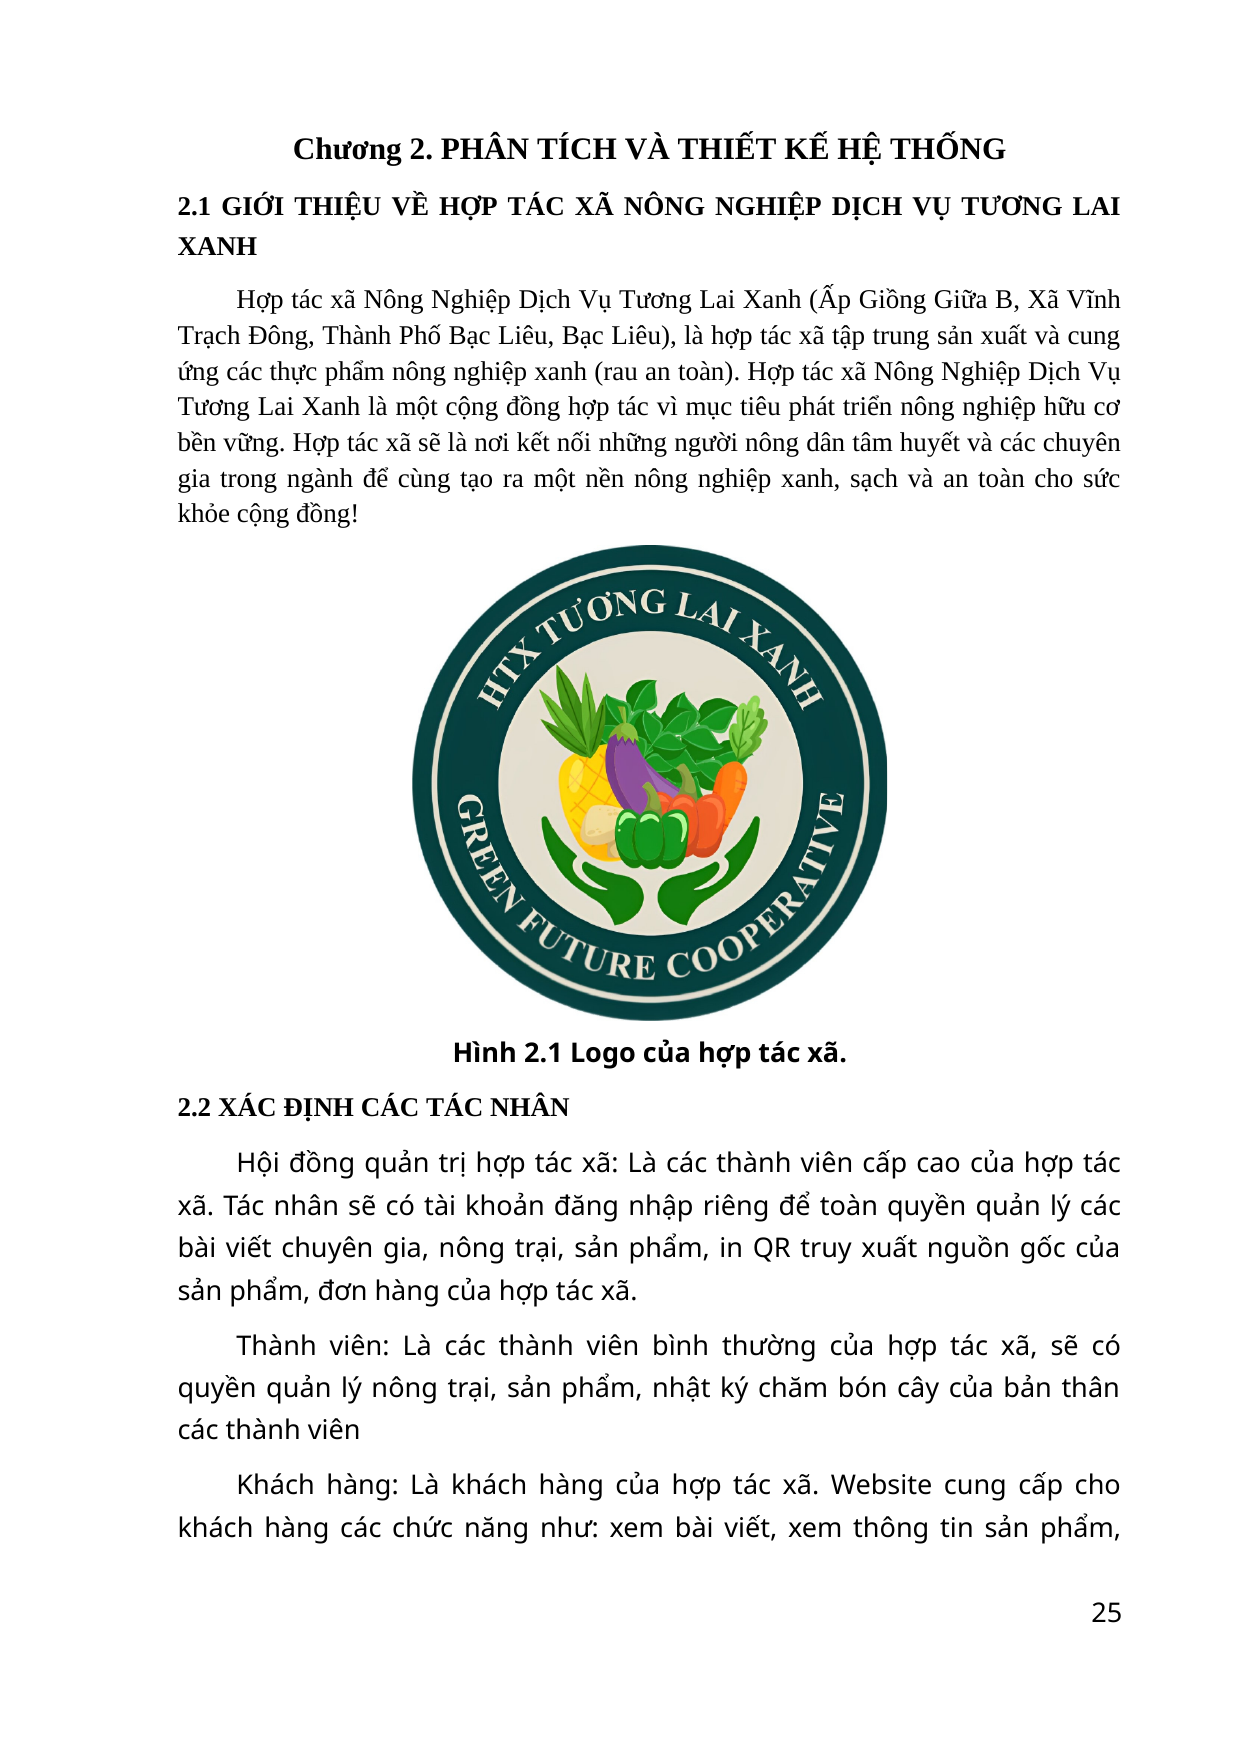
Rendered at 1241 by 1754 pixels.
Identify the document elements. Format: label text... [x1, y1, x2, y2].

subtitle 2.1 GIỚI THIỆU VỀ HỢP TÁC XÃ NÔNG NGHIỆP DỊCH VỤ TƯƠNG LAI XANH [177, 190, 1122, 261]
text Hợp tác xã Nông Nghiệp Dịch Vụ Tương Lai Xanh (Ấp Giồng Giữa B, Xã Vĩnh Trạch Đông, Thành Phố Bạc Liêu, Bạc Liêu), là hợp tác xã tập trung sản xuất và cung ứng các thực phẩm nông nghiệp xanh (rau an toàn). Hợp tác xã Nông Nghiệp Dịch Vụ Tương Lai Xanh là một cộng đồng hợp tác vì mục tiêu phát triển nông nghiệp hữu cơ bền vững. Hợp tác xã sẽ là nơi kết nối những người nông dân tâm huyết và các chuyên gia trong ngành để cùng tạo ra một nền nông nghiệp xanh, sạch và an toàn cho sức khỏe cộng đồng! [177, 283, 1122, 529]
text Hội đồng quản trị hợp tác xã: Là các thành viên cấp cao của hợp tác xã. Tác nhân sẽ có tài khoản đăng nhập riêng để toàn quyền quản lý các bài viết chuyên gia, nông trại, sản phẩm, in QR truy xuất nguồn gốc của sản phẩm, đơn hàng của hợp tác xã. [177, 1144, 1122, 1308]
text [177, 1466, 1122, 1545]
picture [412, 545, 888, 1021]
subtitle 2.2 XÁC ĐỊNH CÁC TÁC NHÂN [177, 1091, 1122, 1122]
subtitle Chương 2. PHÂN TÍCH VÀ THIẾT KẾ HỆ THỐNG [177, 131, 1122, 167]
text Thành viên: Là các thành viên bình thường của hợp tác xã, sẽ có quyền quản lý nông trại, sản phẩm, nhật ký chăm bón cây của bản thân các thành viên [177, 1326, 1122, 1448]
